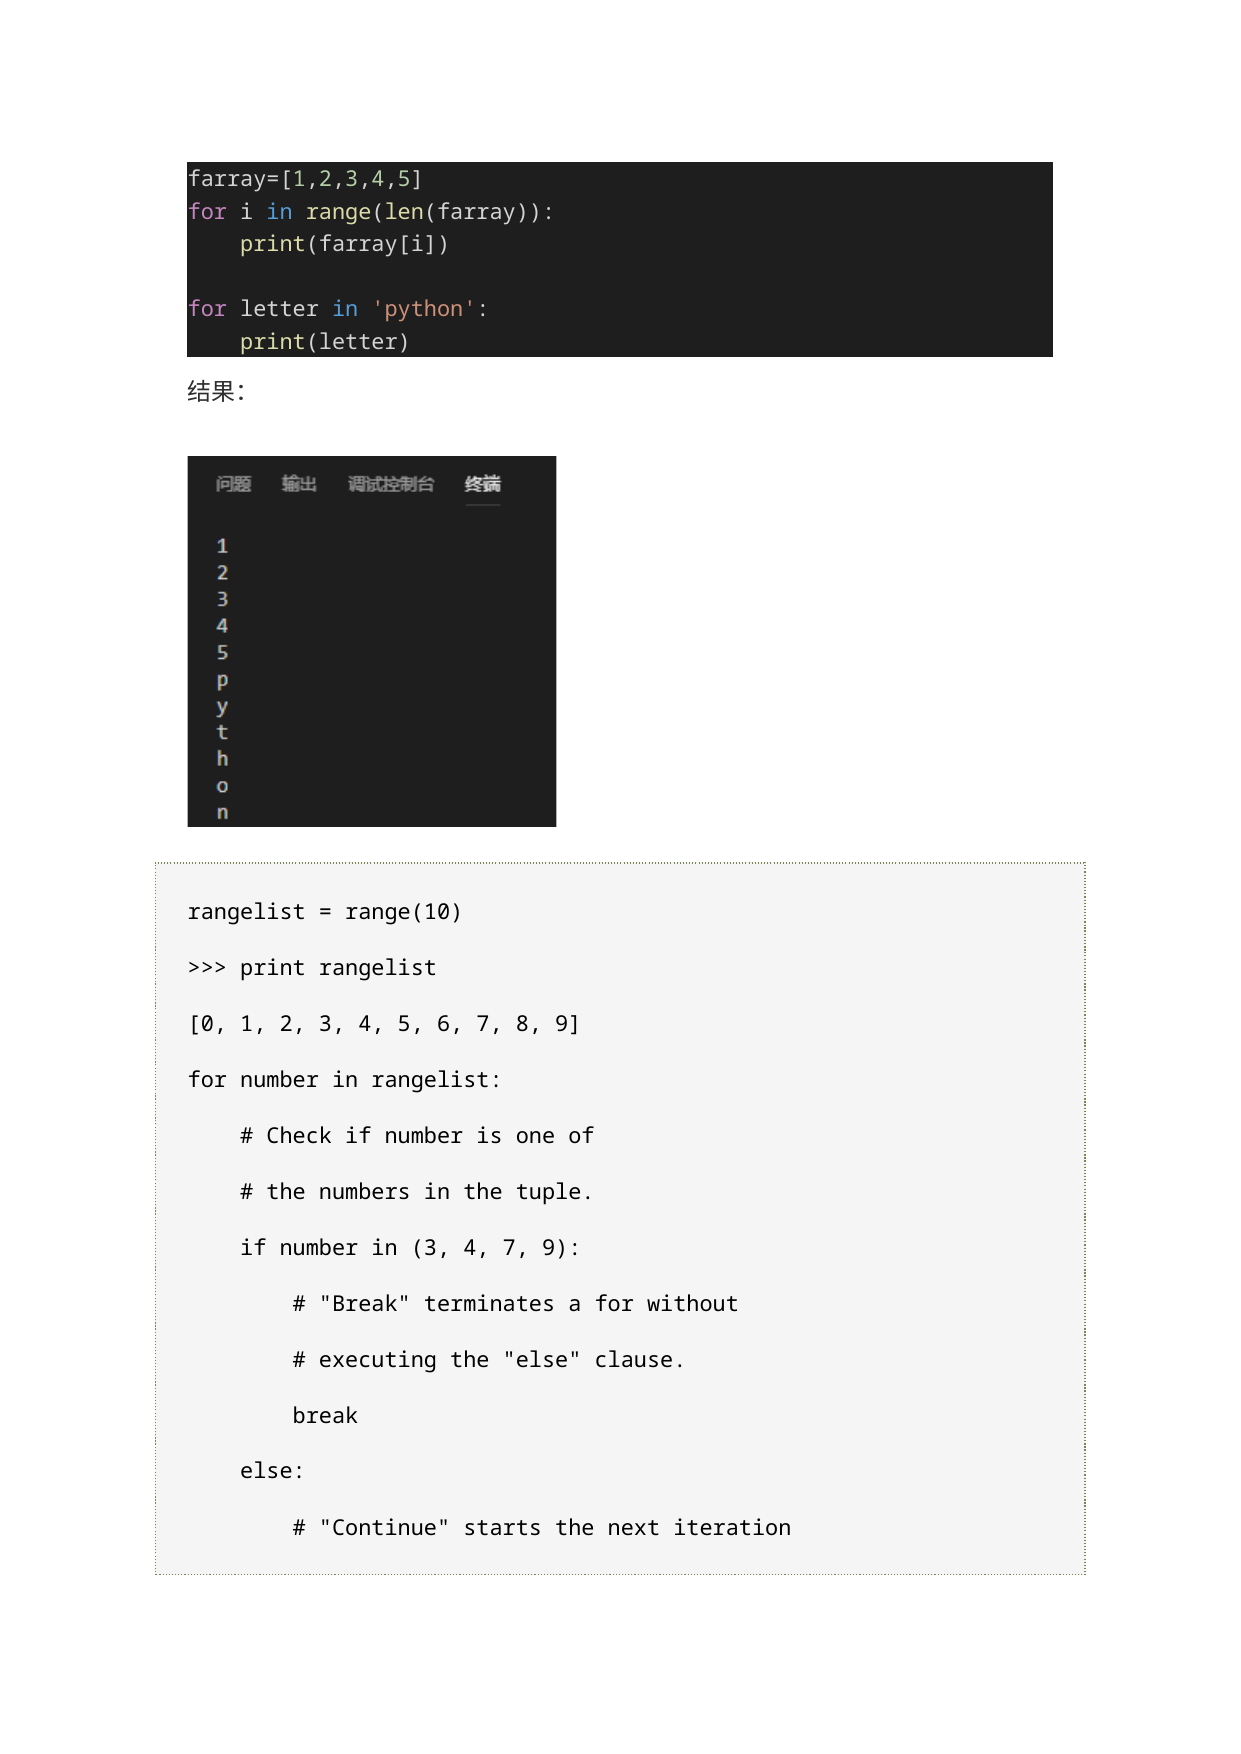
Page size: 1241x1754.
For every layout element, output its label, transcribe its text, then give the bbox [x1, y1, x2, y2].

text for letter in 'python': [187, 292, 1053, 324]
picture [187, 456, 557, 827]
text # Check if number is one of [155, 1086, 1086, 1142]
text if number in (3, 4, 7, 9): [155, 1198, 1086, 1253]
text # "Break" terminates a for without [155, 1253, 1086, 1309]
text # "Continue" starts the next iteration [155, 1477, 1086, 1575]
text print(farray[i]) [187, 227, 1053, 259]
text for i in range(len(farray)): [187, 194, 1053, 227]
text # the numbers in the tuple. [155, 1142, 1086, 1198]
text 结果： [187, 357, 1053, 422]
text break [155, 1365, 1086, 1421]
text # executing the "else" clause. [155, 1309, 1086, 1365]
text farray=[1,2,3,4,5] [187, 162, 1053, 194]
text for number in rangelist: [155, 1030, 1086, 1086]
text print(letter) [187, 324, 1053, 357]
text [0, 1, 2, 3, 4, 5, 6, 7, 8, 9] [155, 974, 1086, 1030]
text else: [155, 1421, 1086, 1477]
text >>> print rangelist [155, 918, 1086, 974]
text rangelist = range(10) [155, 862, 1086, 918]
